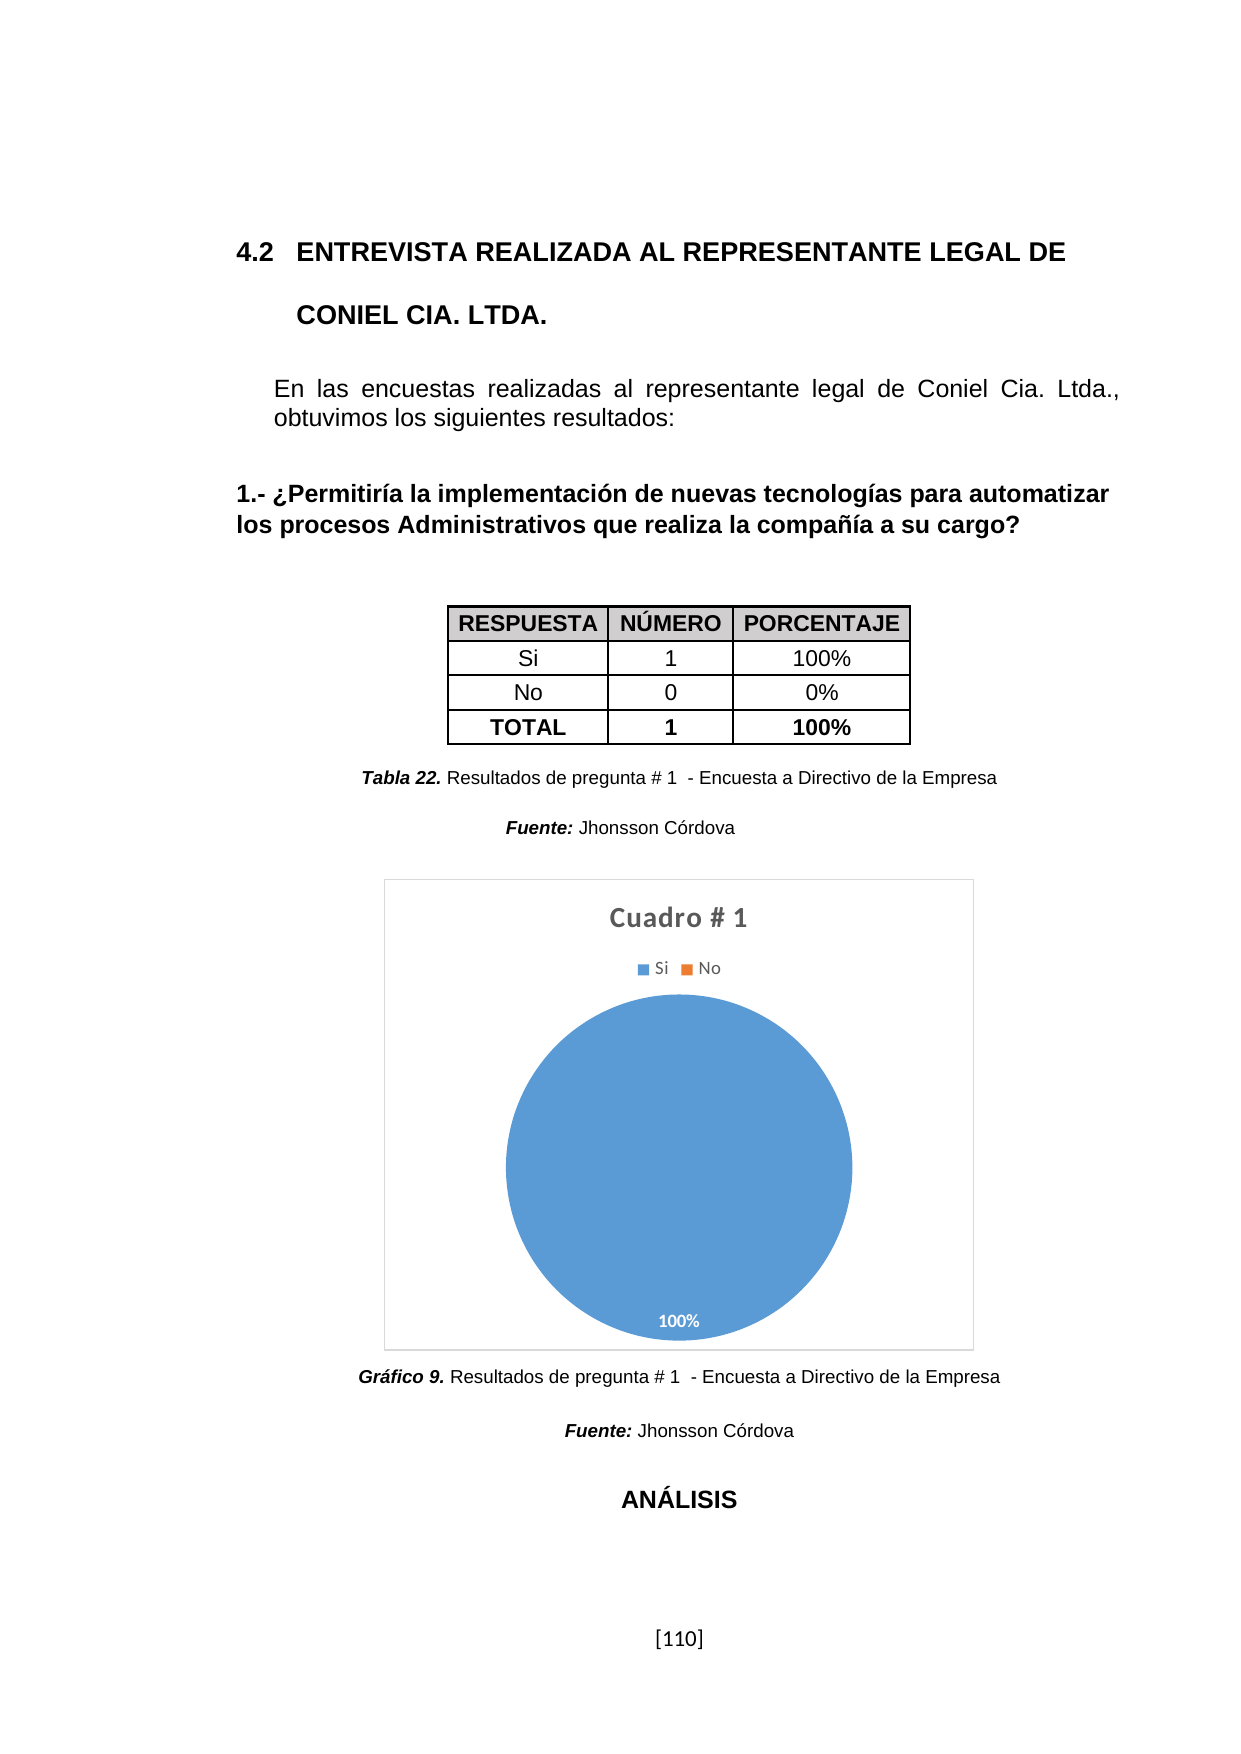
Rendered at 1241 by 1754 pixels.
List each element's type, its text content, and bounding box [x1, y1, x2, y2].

text Gráfico 9. Resultados de pregunta # 1 - Encuesta a Directivo de la Empresa [236, 1366, 1122, 1387]
table_cell 100% [734, 711, 909, 743]
table_cell No [449, 676, 607, 708]
table_cell 0 [609, 676, 732, 708]
table_header NÚMERO [609, 608, 732, 640]
table_cell TOTAL [449, 711, 607, 743]
text Tabla 22. Resultados de pregunta # 1 - Encuesta a Directivo de la Empresa [236, 767, 1122, 788]
table_cell 0% [734, 676, 909, 708]
table_cell Si [449, 642, 607, 674]
text En las encuestas realizadas al representante legal de Coniel Cia. Ltda., obtuvimos los siguientes resultados: [274, 374, 1122, 431]
table_cell 1 [609, 711, 732, 743]
text ANÁLISIS [236, 1485, 1122, 1514]
table_header PORCENTAJE [734, 608, 909, 640]
table_header RESPUESTA [449, 608, 607, 640]
text 1.- ¿Permitiría la implementación de nuevas tecnologías para automatizar los procesos Administrativos que realiza la compañía a su cargo? [236, 479, 1122, 539]
table_cell 1 [609, 642, 732, 674]
table_cell 100% [734, 642, 909, 674]
subtitle ENTREVISTA REALIZADA AL REPRESENTANTE LEGAL DE CONIEL CIA. LTDA. [236, 236, 1122, 330]
